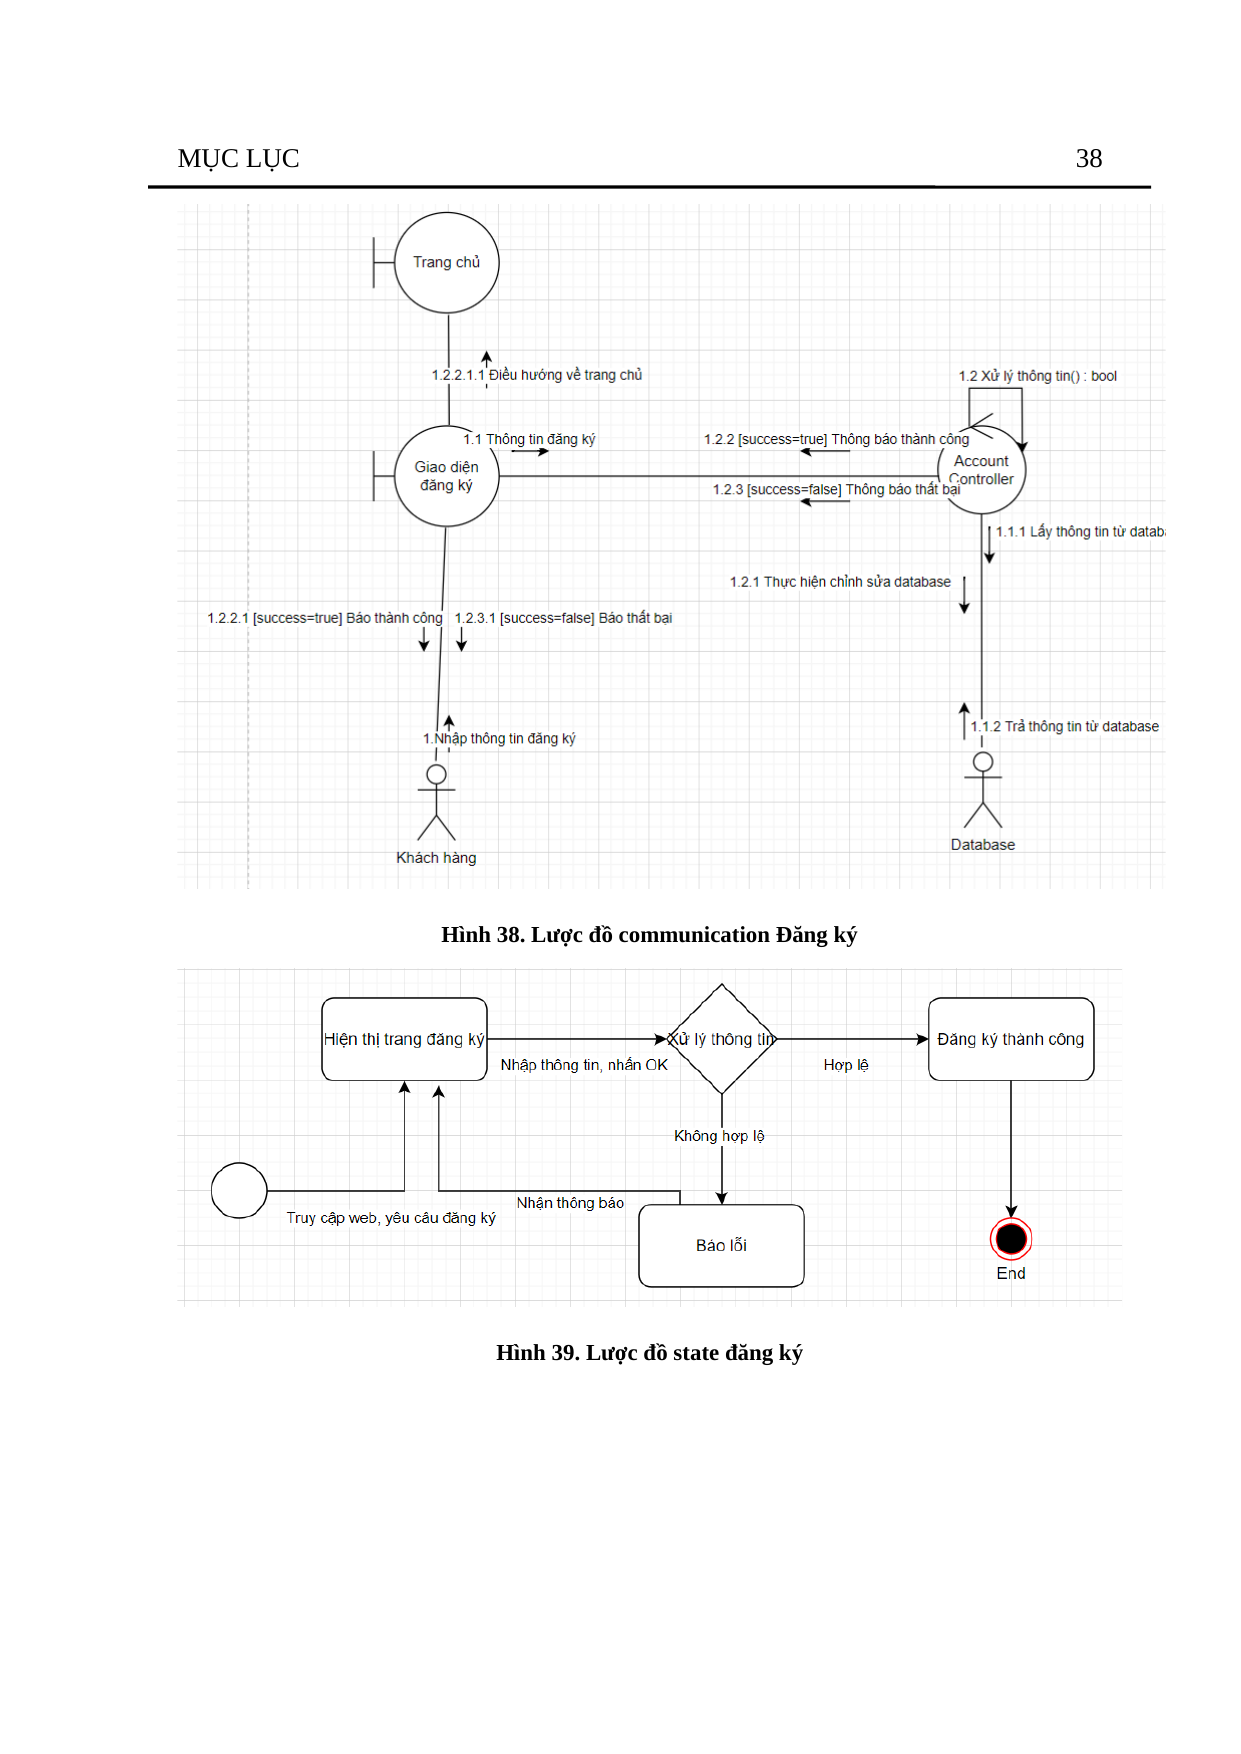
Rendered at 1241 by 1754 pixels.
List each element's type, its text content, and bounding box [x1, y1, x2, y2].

picture [177, 204, 1166, 889]
picture [177, 968, 1123, 1307]
